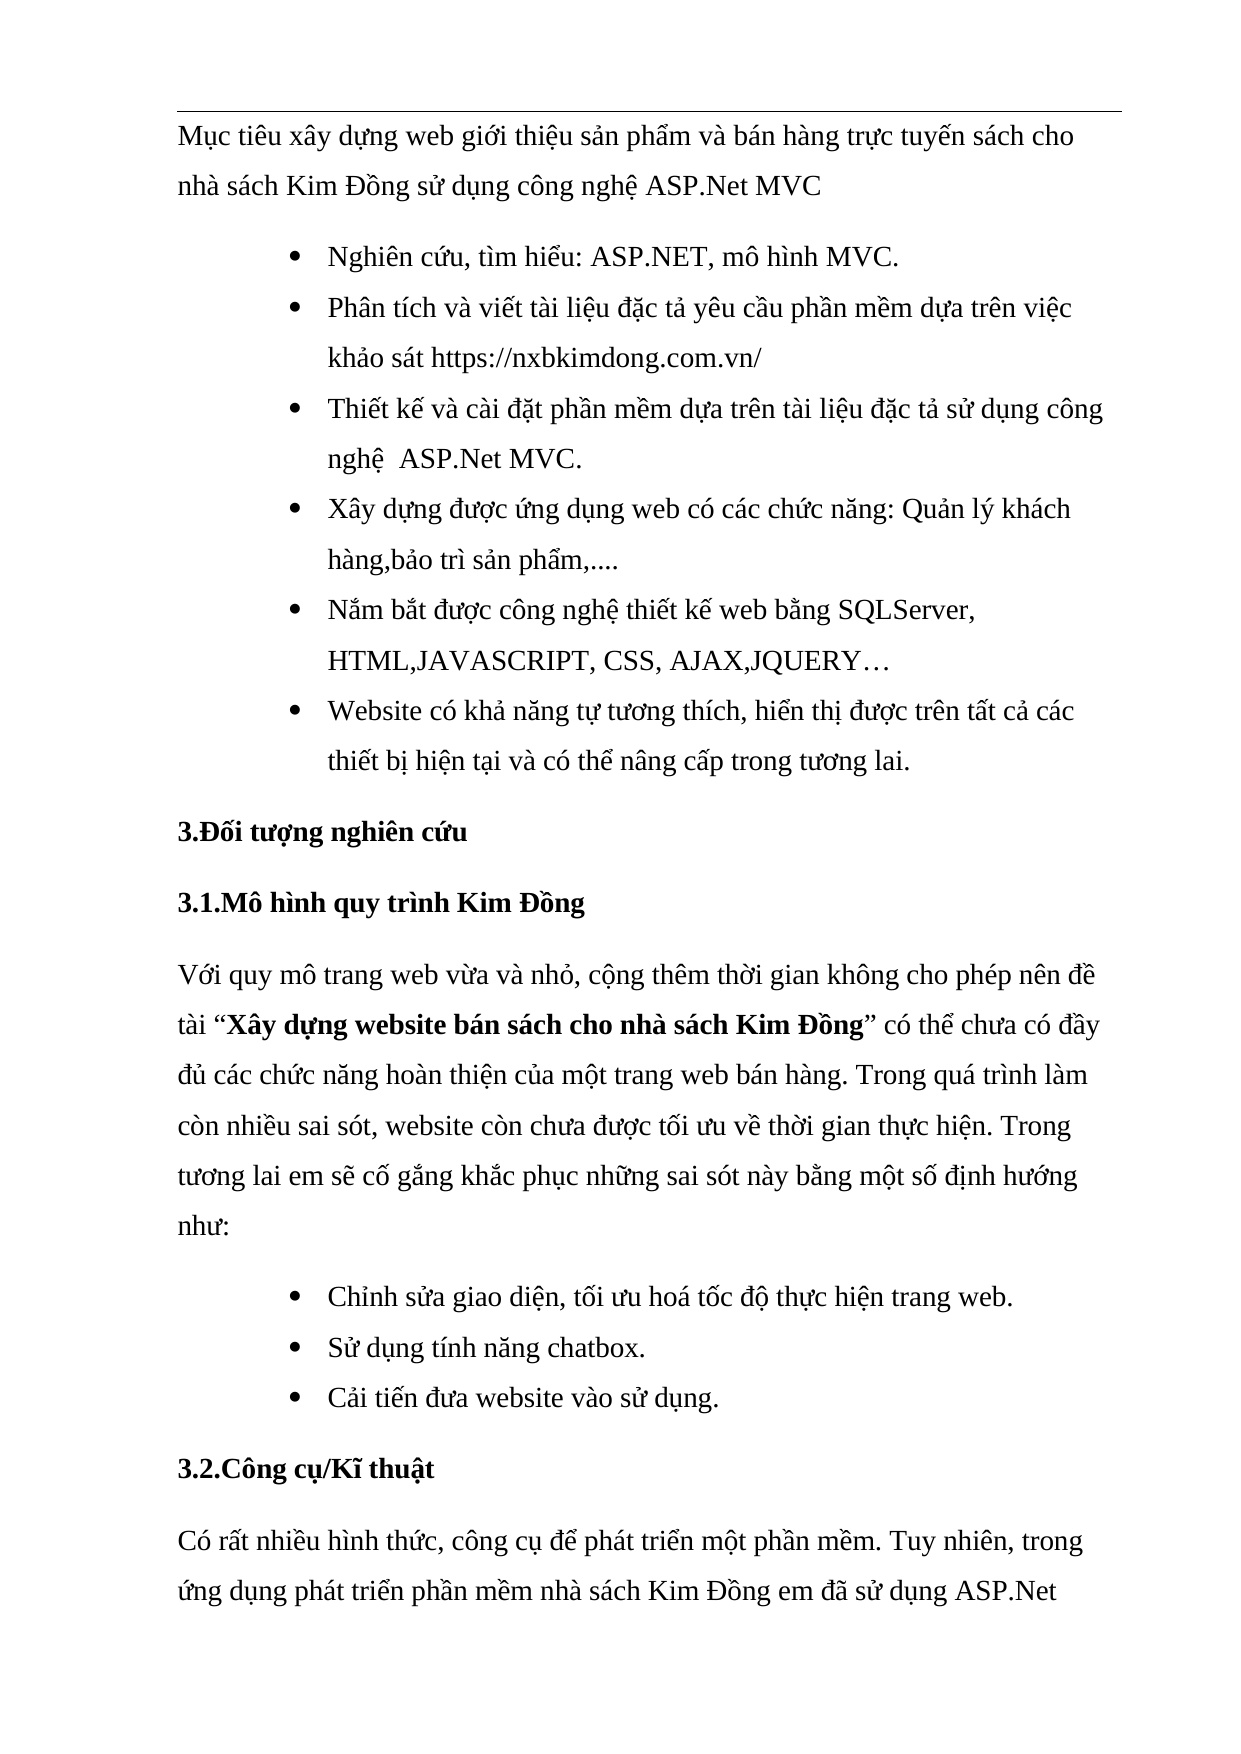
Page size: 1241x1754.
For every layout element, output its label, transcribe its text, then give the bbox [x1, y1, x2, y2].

list Thiết kế và cài đặt phần mềm dựa trên tài liệu đặc tả sử dụng công nghệ ASP.Net MVC. [290, 391, 1122, 475]
text 3.1.Mô hình quy trình Kim Đồng [177, 886, 1122, 919]
text 3.Đối tượng nghiên cứu [177, 814, 1122, 848]
text Với quy mô trang web vừa và nhỏ, cộng thêm thời gian không cho phép nên đề tài “Xây dựng website bán sách cho nhà sách Kim Đồng” có thể chưa có đầy đủ các chức năng hoàn thiện của một trang web bán hàng. Trong quá trình làm còn nhiều sai sót, website còn chưa được tối ưu về thời gian thực hiện. Trong tương lai em sẽ cố gắng khắc phục những sai sót này bằng một số định hướng như: [177, 957, 1122, 1242]
list Website có khả năng tự tương thích, hiển thị được trên tất cả các thiết bị hiện tại và có thể nâng cấp trong tương lai. [290, 693, 1122, 777]
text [177, 1523, 1122, 1607]
list Nghiên cứu, tìm hiểu: ASP.NET, mô hình MVC. [290, 239, 1122, 273]
list Cải tiến đưa website vào sử dụng. [290, 1380, 1122, 1414]
list Chỉnh sửa giao diện, tối ưu hoá tốc độ thực hiện trang web. [290, 1279, 1122, 1313]
text Mục tiêu xây dựng web giới thiệu sản phẩm và bán hàng trực tuyến sách cho nhà sách Kim Đồng sử dụng công nghệ ASP.Net MVC [177, 118, 1122, 202]
list Xây dựng được ứng dụng web có các chức năng: Quản lý khách hàng,bảo trì sản phẩm,.... [290, 491, 1122, 575]
list Sử dụng tính năng chatbox. [290, 1330, 1122, 1363]
text 3.2.Công cụ/Kĩ thuật [177, 1452, 1122, 1485]
list Nắm bắt được công nghệ thiết kế web bằng SQLServer, HTML,JAVASCRIPT, CSS, AJAX,JQUERY… [290, 592, 1122, 676]
list Phân tích và viết tài liệu đặc tả yêu cầu phần mềm dựa trên việc khảo sát https://nxbkimdong.com.vn/ [290, 290, 1122, 374]
